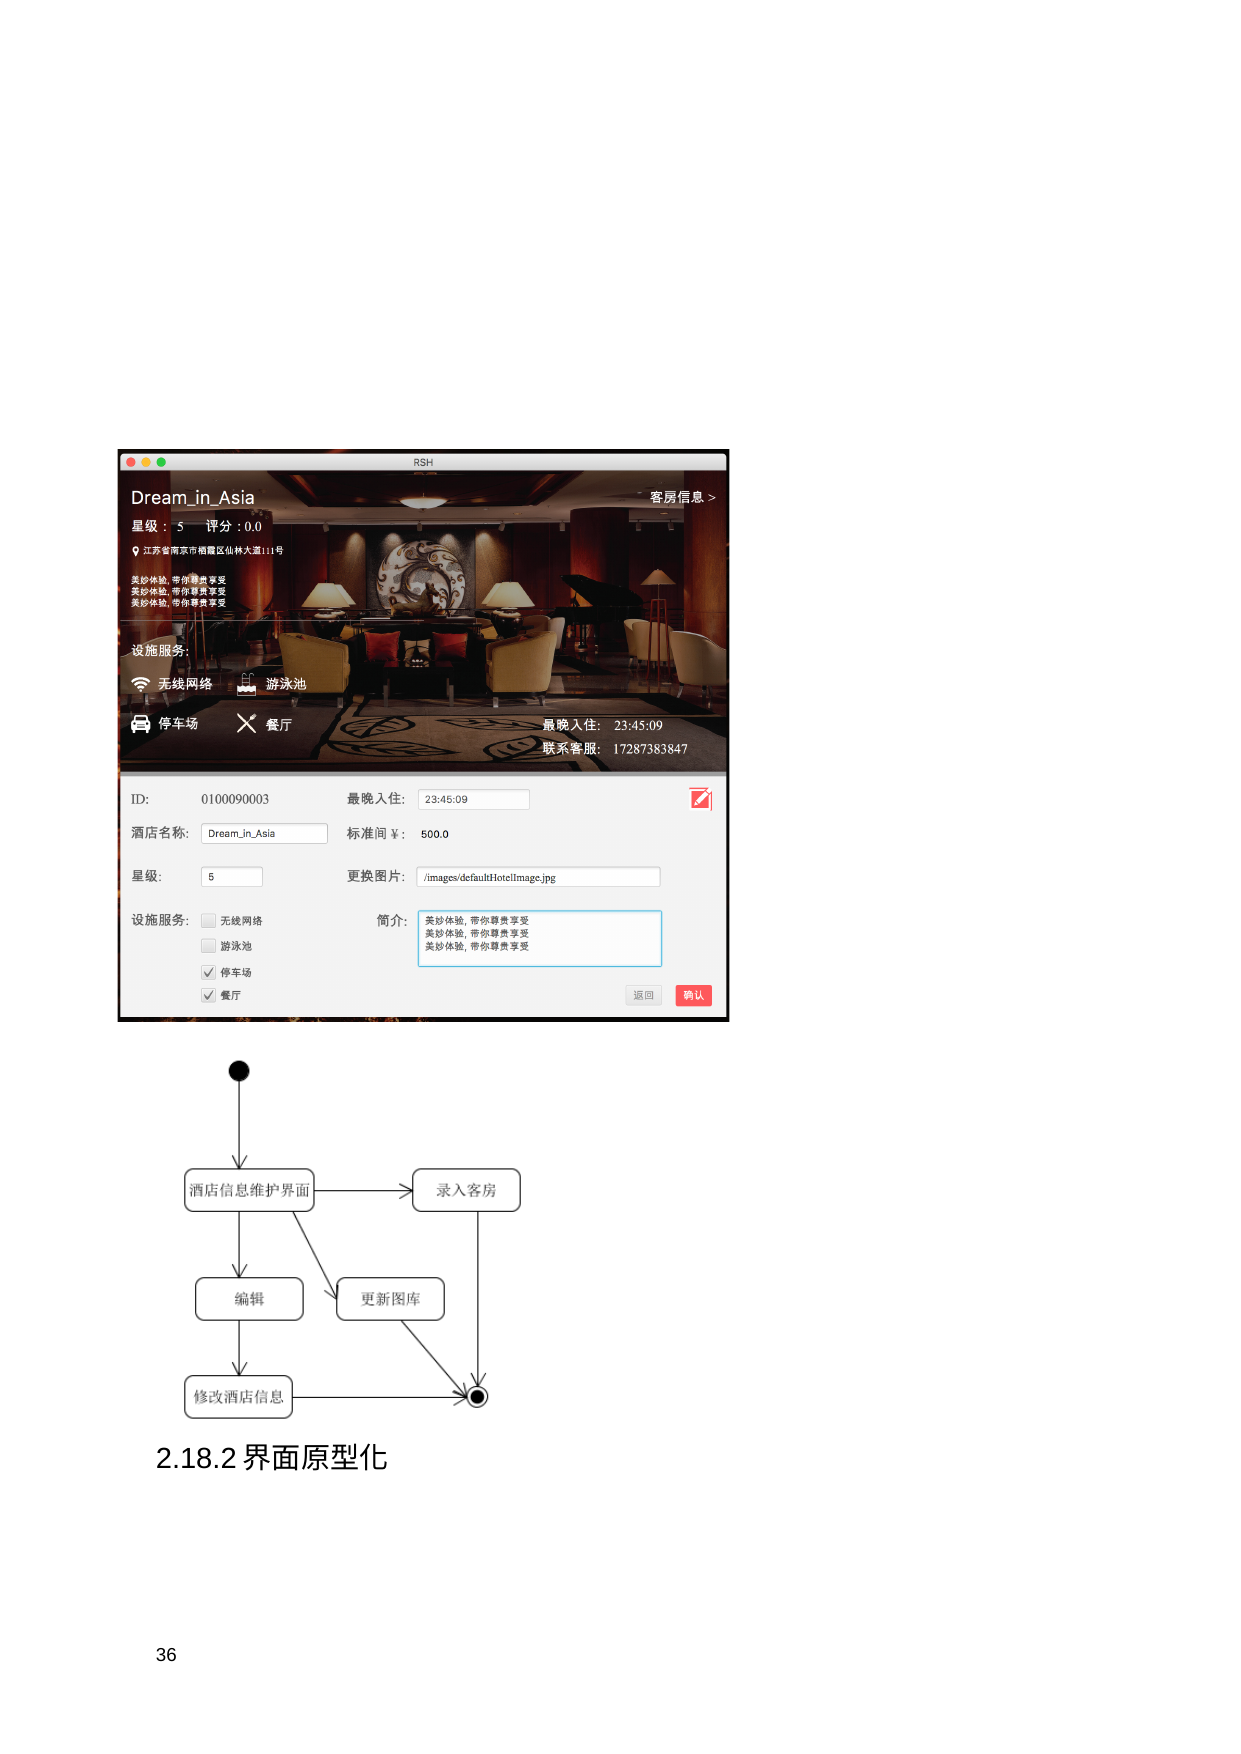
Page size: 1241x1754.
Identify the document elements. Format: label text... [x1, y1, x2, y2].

picture [117, 449, 730, 1022]
text 2.18.2界面原型化 [118, 1434, 1122, 1477]
picture [155, 1053, 549, 1435]
